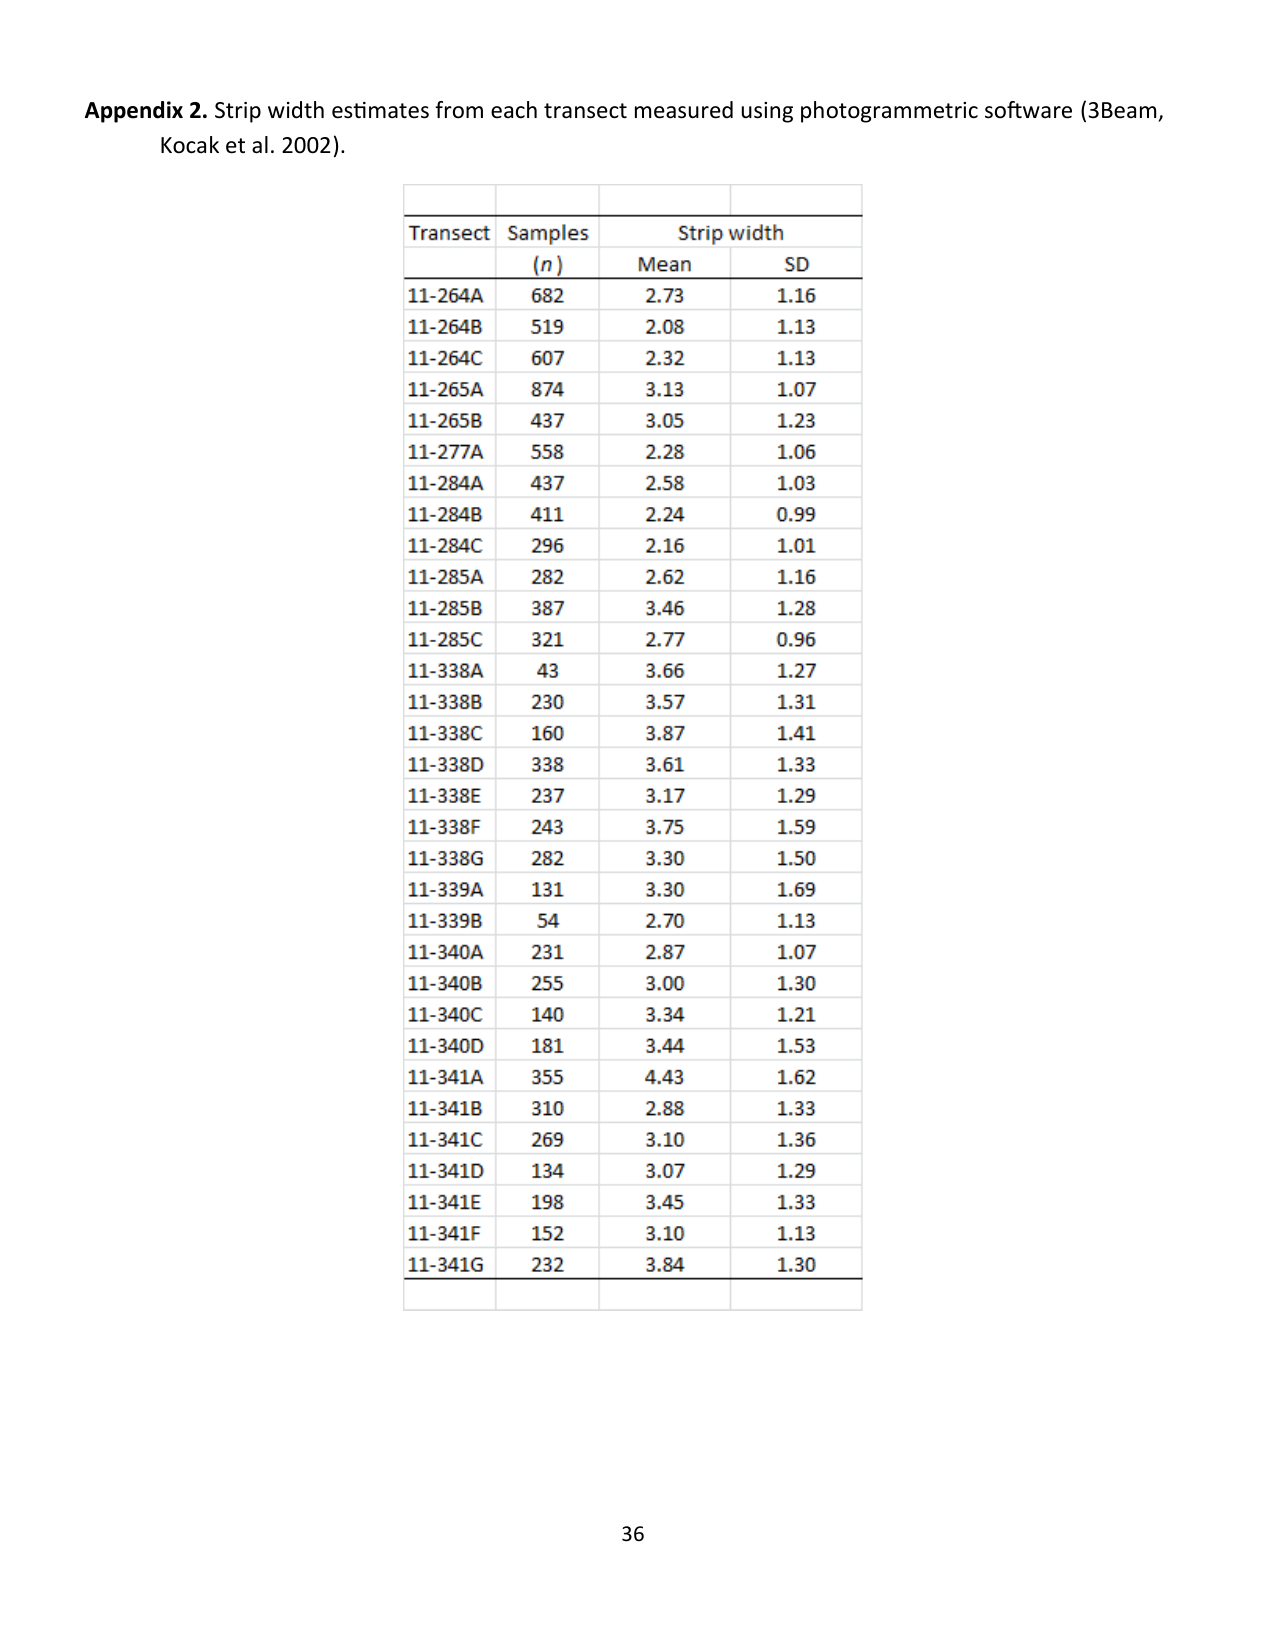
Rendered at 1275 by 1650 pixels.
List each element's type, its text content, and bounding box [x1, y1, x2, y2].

picture [403, 184, 863, 1311]
text Appendix 2. Strip width estimates from each transect measured using photogrammetric software (3Beam, Kocak et al. 2002). [84, 94, 1181, 159]
